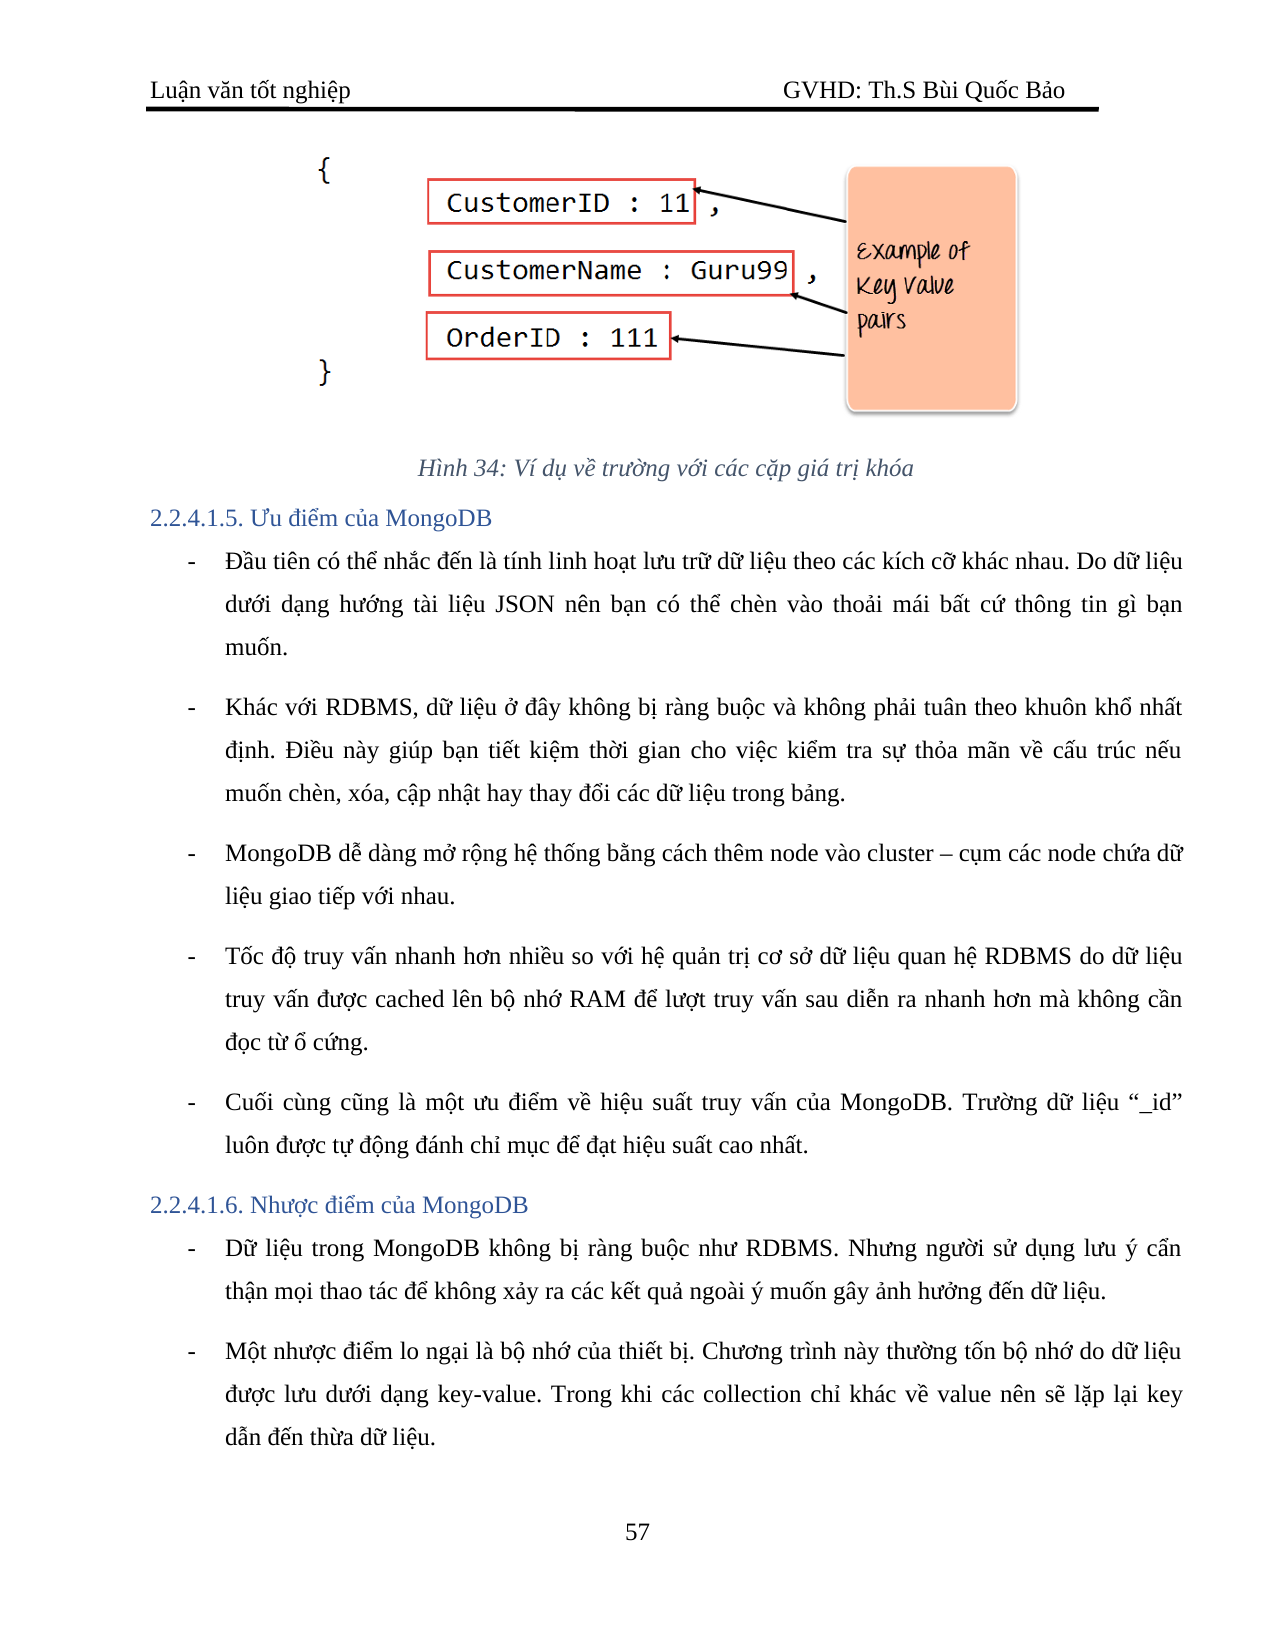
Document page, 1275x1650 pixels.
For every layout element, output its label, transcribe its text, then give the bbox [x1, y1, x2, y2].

text - Đầu tiên có thể nhắc đến là tính linh hoạt lưu trữ dữ liệu theo các kích cỡ khác nhau. Do dữ liệu dưới dạng hướng tài liệu JSON nên bạn có thể chèn vào thoải mái bất cứ thông tin gì bạn muốn. [187, 546, 1184, 661]
text - MongoDB dễ dàng mở rộng hệ thống bằng cách thêm node vào cluster – cụm các node chứa dữ liệu giao tiếp với nhau. [187, 838, 1184, 910]
text - Tốc độ truy vấn nhanh hơn nhiều so với hệ quản trị cơ sở dữ liệu quan hệ RDBMS do dữ liệu truy vấn được cached lên bộ nhớ RAM để lượt truy vấn sau diễn ra nhanh hơn mà không cần đọc từ ổ cứng. [187, 941, 1184, 1056]
text - Cuối cùng cũng là một ưu điểm về hiệu suất truy vấn của MongoDB. Trường dữ liệu “_id” luôn được tự động đánh chỉ mục để đạt hiệu suất cao nhất. [187, 1087, 1184, 1159]
text - Khác với RDBMS, dữ liệu ở đây không bị ràng buộc và không phải tuân theo khuôn khổ nhất định. Điều này giúp bạn tiết kiệm thời gian cho việc kiểm tra sự thỏa mãn về cấu trúc nếu muốn chèn, xóa, cập nhật hay thay đổi các dữ liệu trong bảng. [187, 692, 1184, 807]
subtitle 2.2.4.1.6. Nhược điểm của MongoDB [150, 1190, 1184, 1218]
text - Một nhược điểm lo ngại là bộ nhớ của thiết bị. Chương trình này thường tốn bộ nhớ do dữ liệu được lưu dưới dạng key-value. Trong khi các collection chỉ khác về value nên sẽ lặp lại key dẫn đến thừa dữ liệu. [187, 1336, 1184, 1451]
picture [308, 150, 1026, 423]
text - Dữ liệu trong MongoDB không bị ràng buộc như RDBMS. Nhưng người sử dụng lưu ý cẩn thận mọi thao tác để không xảy ra các kết quả ngoài ý muốn gây ảnh hưởng đến dữ liệu. [187, 1233, 1184, 1305]
subtitle 2.2.4.1.5. Ưu điểm của MongoDB [150, 503, 1184, 531]
